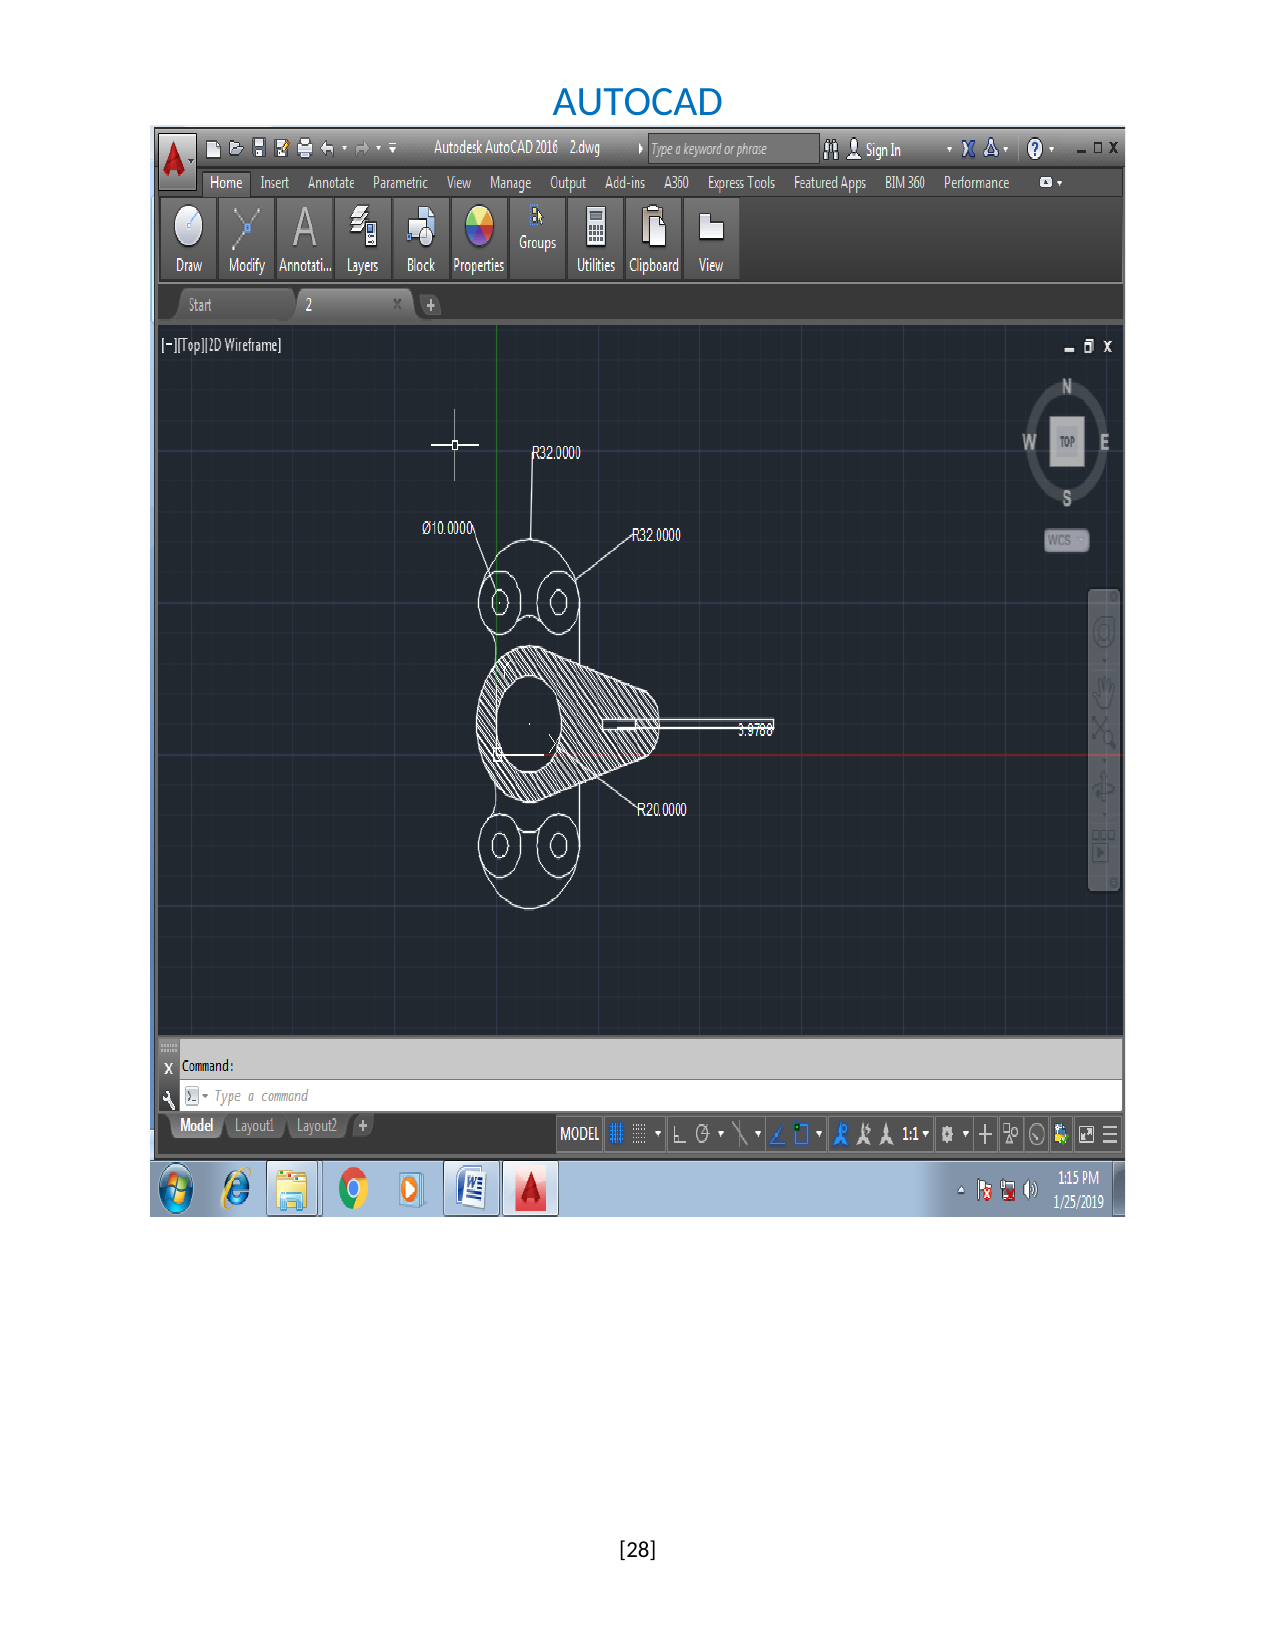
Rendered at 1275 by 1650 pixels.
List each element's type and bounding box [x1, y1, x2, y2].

picture [150, 125, 1125, 1217]
